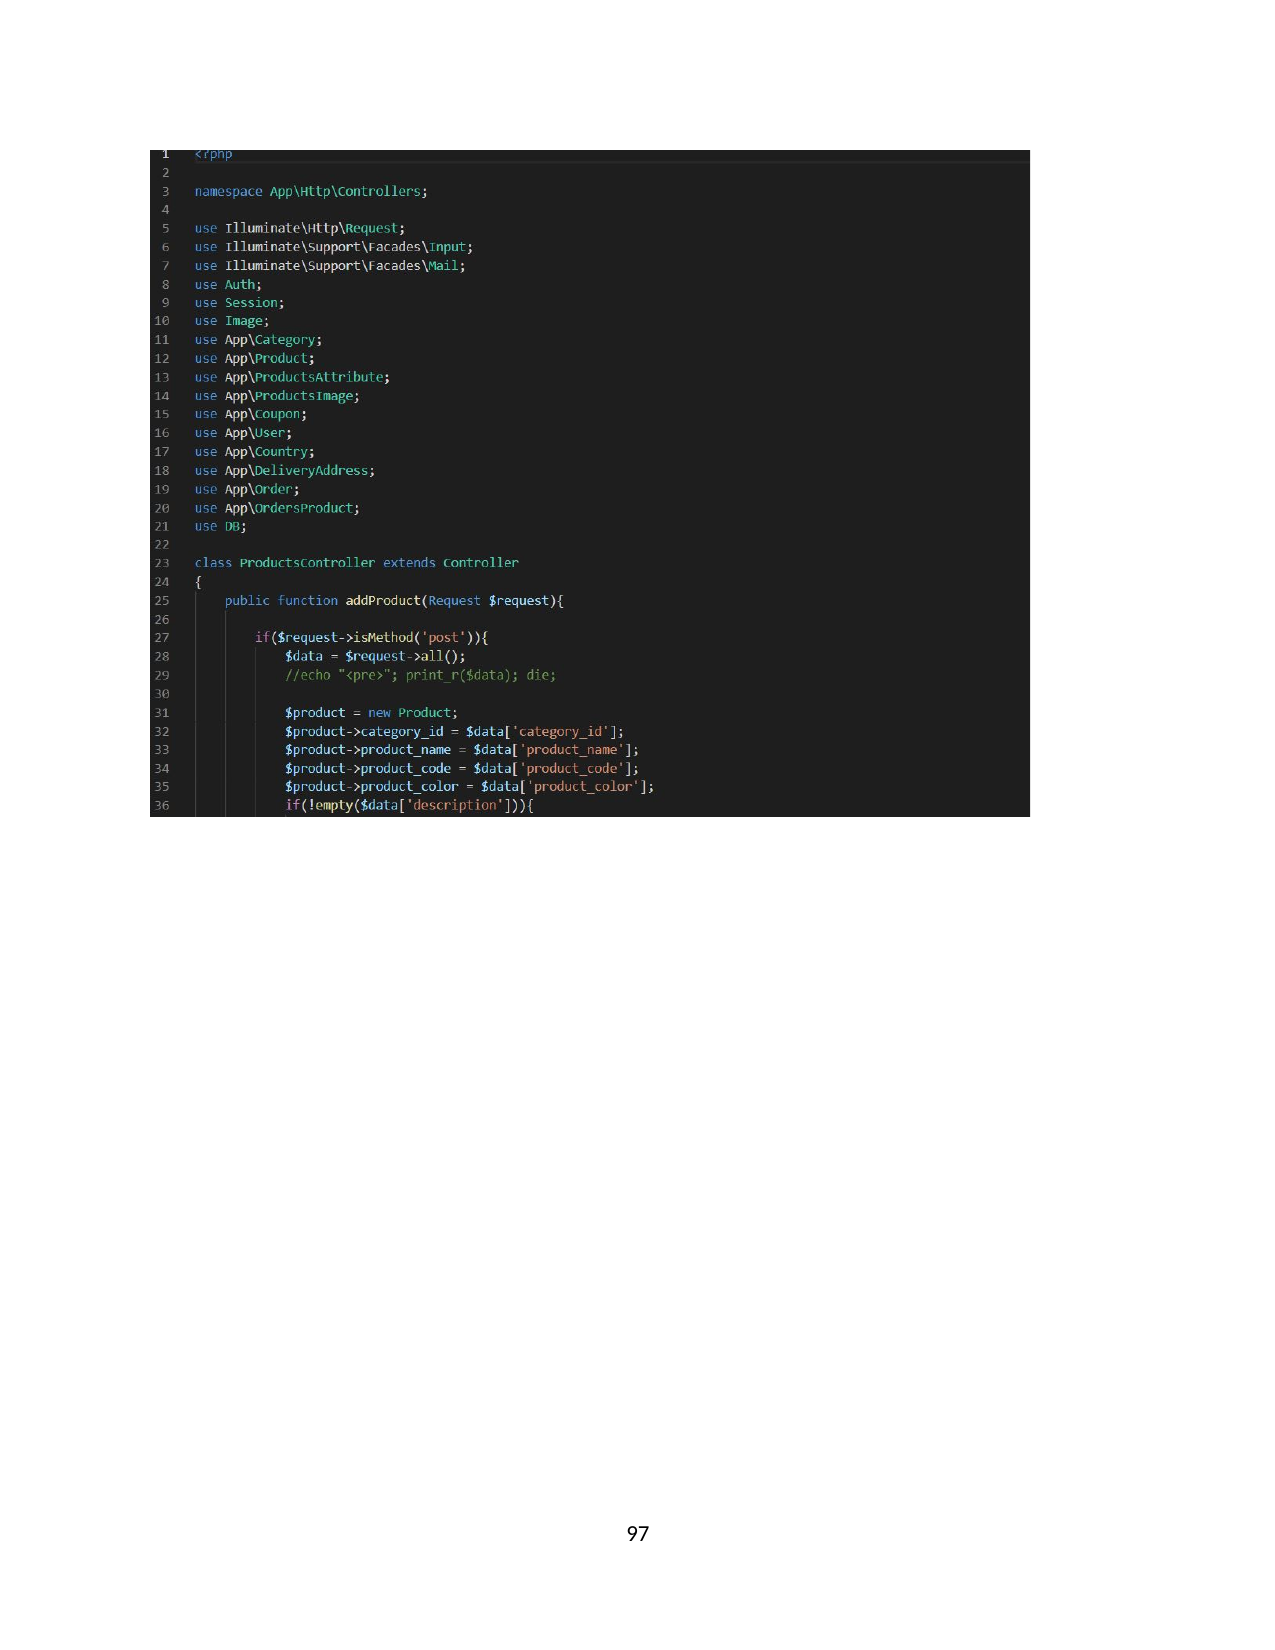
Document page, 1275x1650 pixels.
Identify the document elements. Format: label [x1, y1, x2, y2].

picture [150, 150, 1030, 817]
